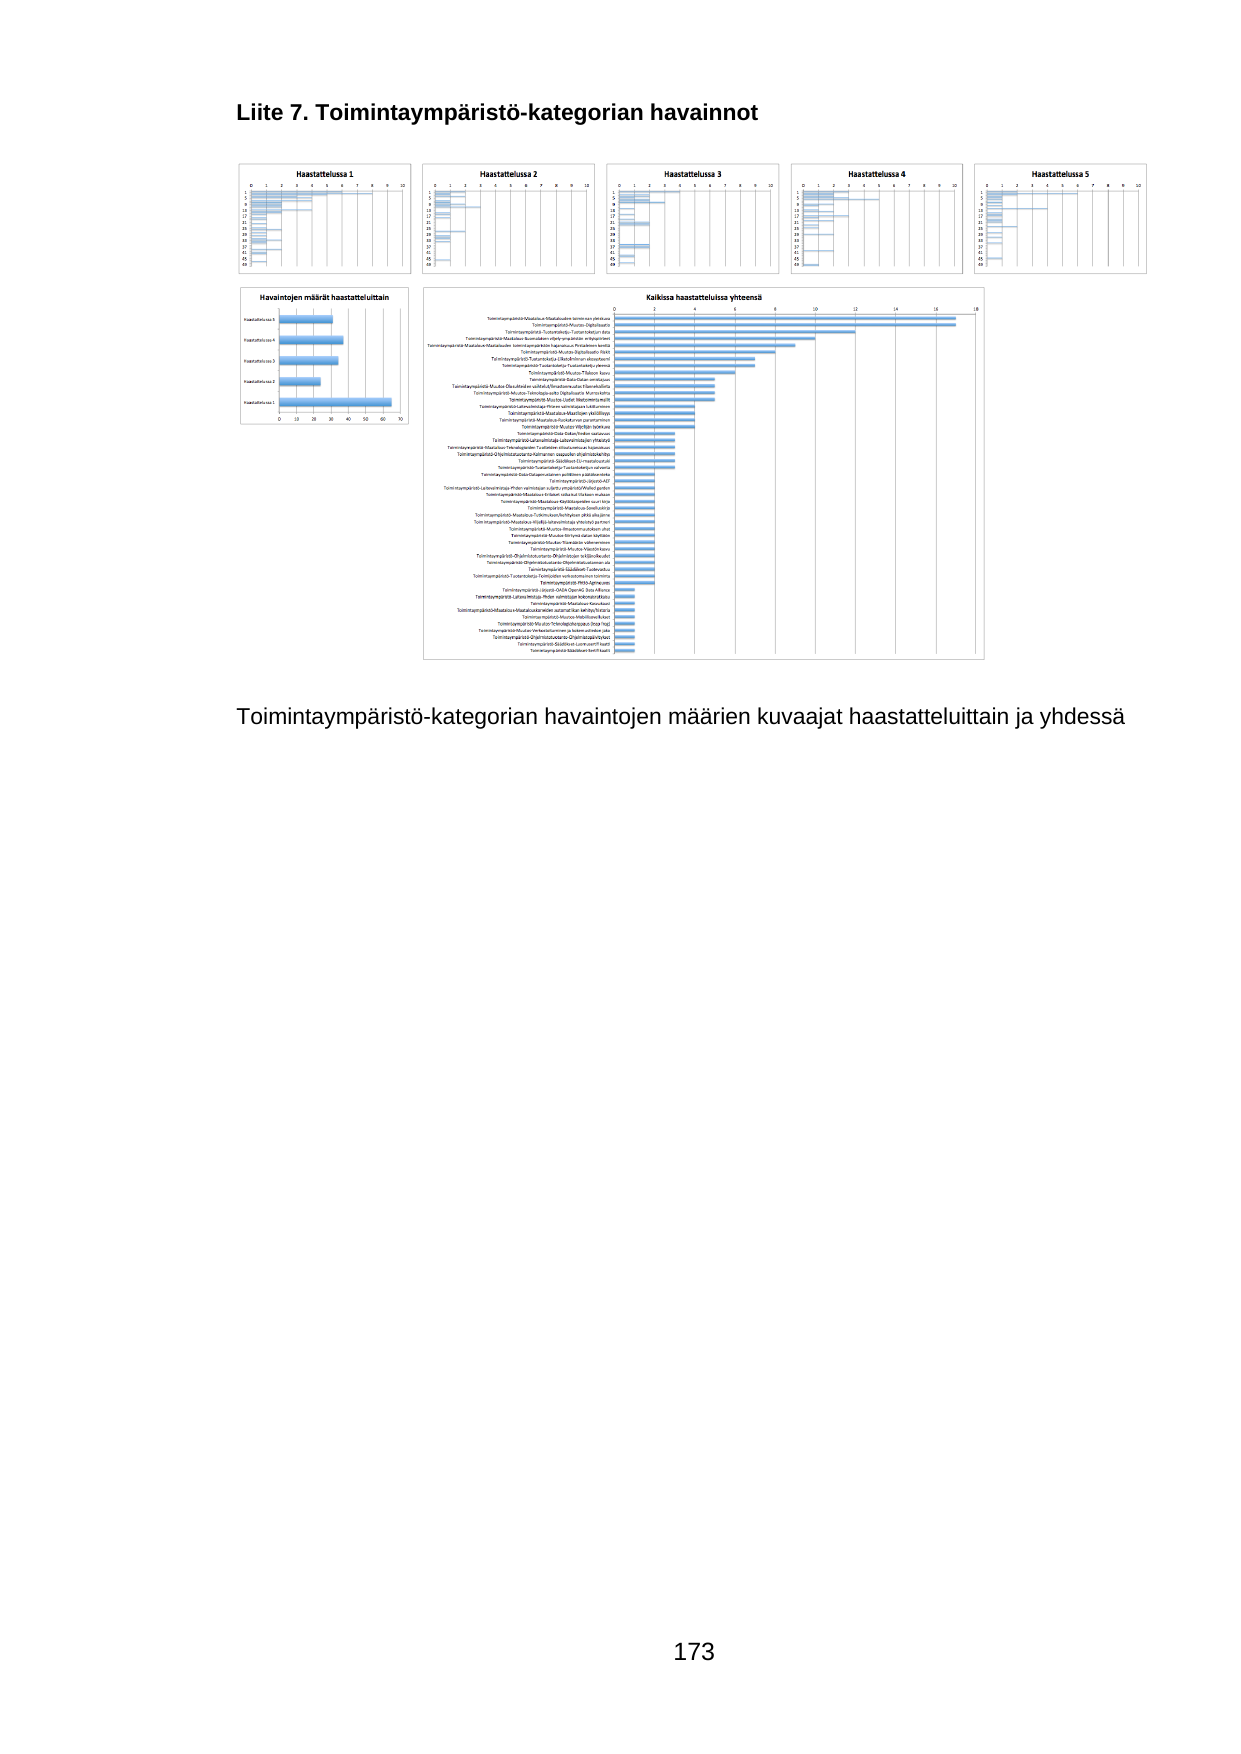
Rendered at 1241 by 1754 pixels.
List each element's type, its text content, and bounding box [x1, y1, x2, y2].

subtitle Liite 7. Toimintaympäristö-kategorian havainnot [236, 98, 1152, 125]
text Toimintaympäristö-kategorian havaintojen määrien kuvaajat haastatteluittain ja yhdessä [236, 703, 1152, 729]
picture [236, 161, 1152, 667]
